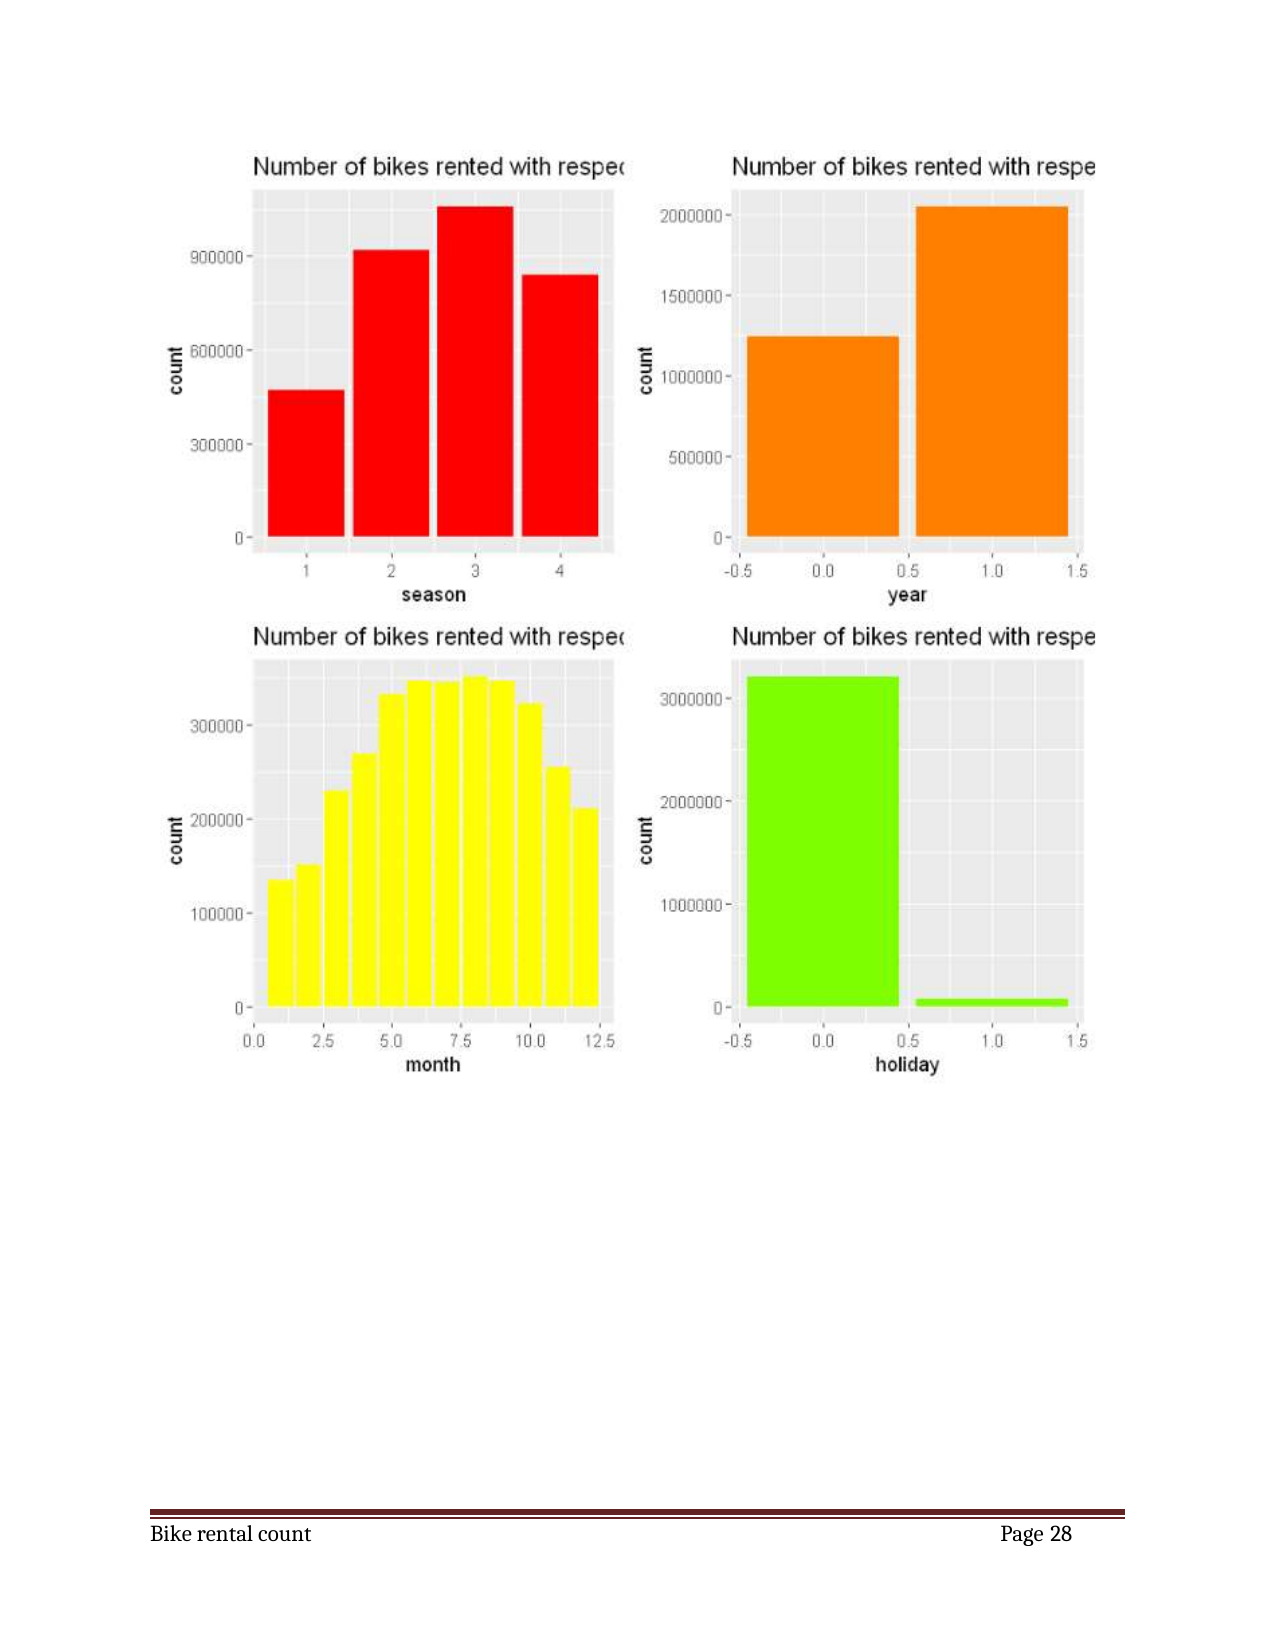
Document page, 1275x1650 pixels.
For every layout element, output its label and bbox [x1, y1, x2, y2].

picture [150, 150, 1125, 1089]
